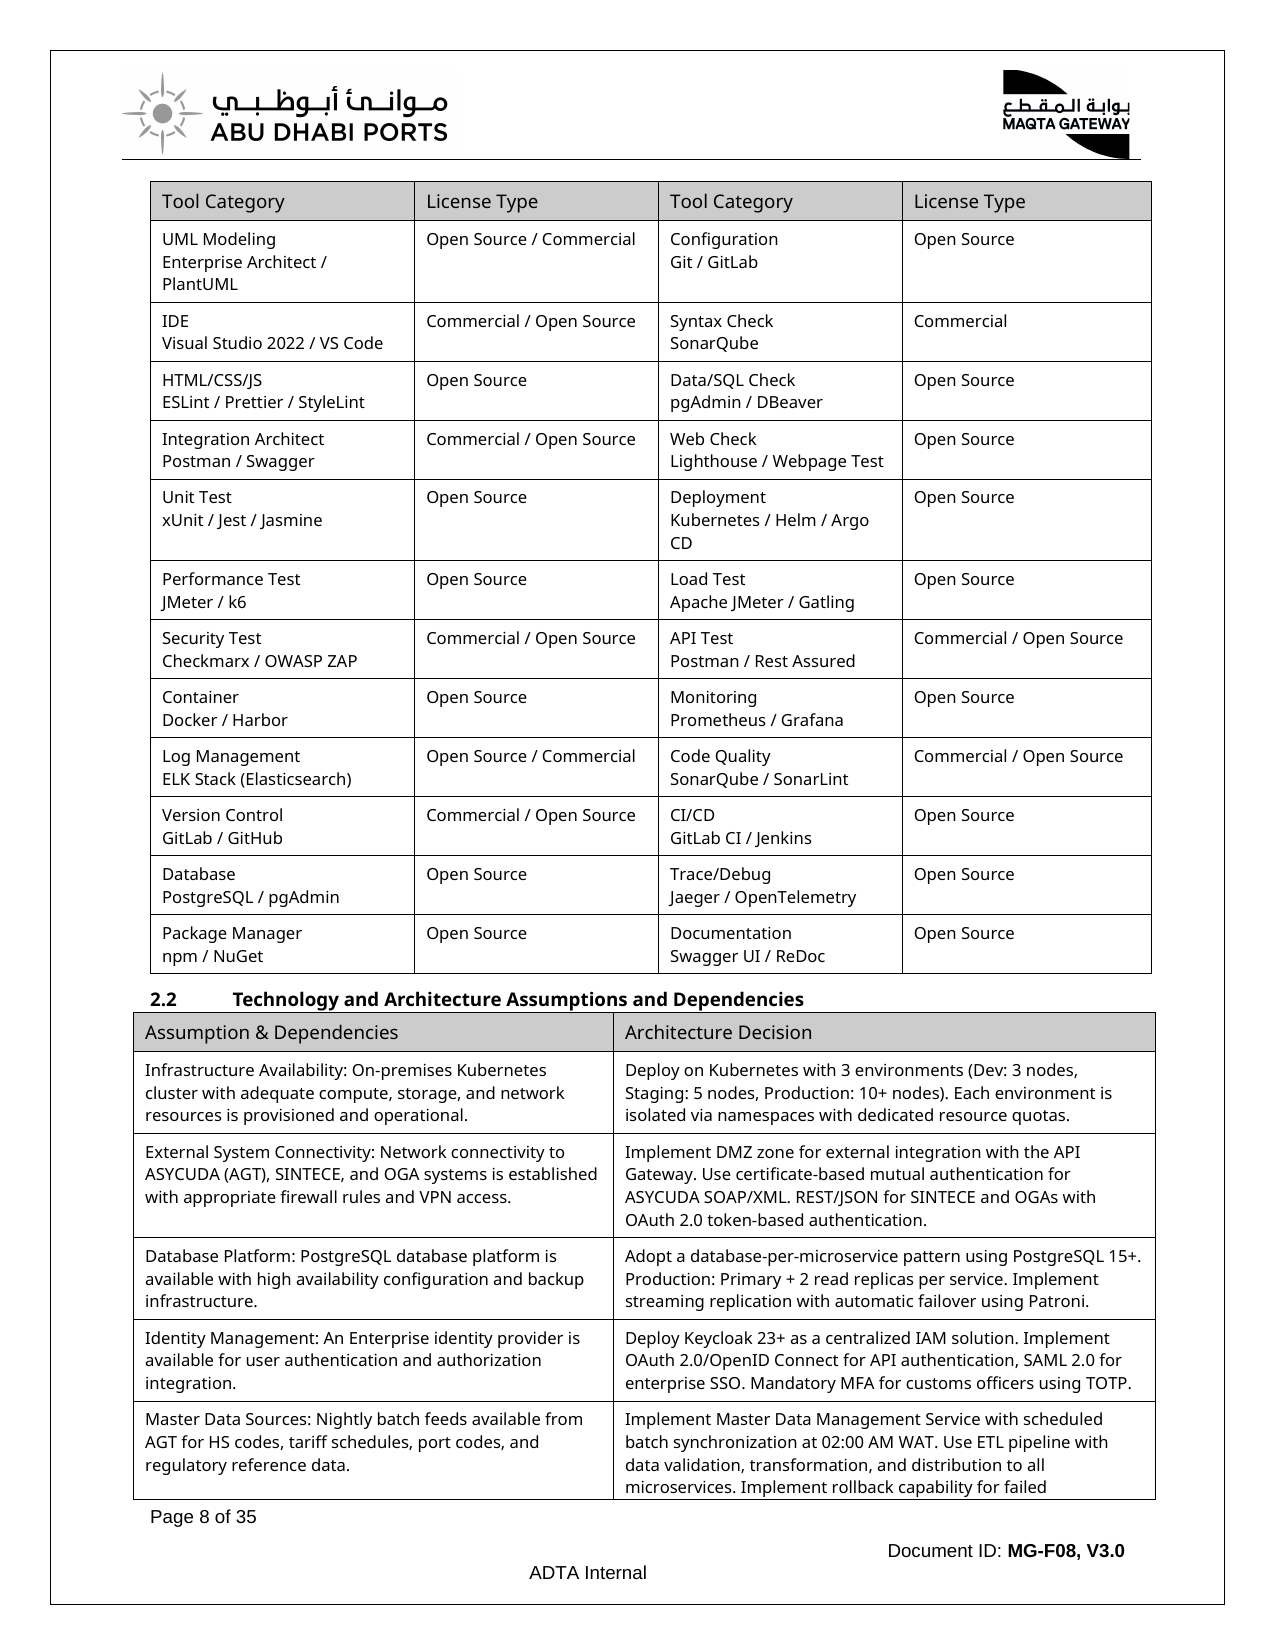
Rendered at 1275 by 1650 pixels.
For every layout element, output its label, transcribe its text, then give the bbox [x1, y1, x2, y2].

table_cell Database Platform: PostgreSQL database platform is available with high availability configuration and backup infrastructure. [134, 1238, 613, 1319]
table_cell Open Source [903, 856, 1151, 914]
table_cell Open Source [903, 797, 1151, 855]
table_header License Type [415, 182, 658, 220]
picture [1003, 70, 1130, 159]
table_cell Master Data Sources: Nightly batch feeds available from AGT for HS codes, tariff schedules, port codes, and regulatory reference data. [134, 1402, 613, 1499]
table_cell Commercial / Open Source [415, 421, 658, 479]
table_cell Trace/Debug Jaeger / OpenTelemetry [659, 856, 902, 914]
table_cell Container Docker / Harbor [151, 679, 414, 737]
table_cell CI/CD GitLab CI / Jenkins [659, 797, 902, 855]
table_cell Open Source [903, 679, 1151, 737]
table_header Architecture Decision [614, 1013, 1155, 1051]
table_cell Implement DMZ zone for external integration with the API Gateway. Use certificate-based mutual authentication for ASYCUDA SOAP/XML. REST/JSON for SINTECE and OGAs with OAuth 2.0 token-based authentication. [614, 1134, 1155, 1237]
table_cell Commercial / Open Source [415, 620, 658, 678]
table_cell Documentation Swagger UI / ReDoc [659, 915, 902, 973]
table_cell Open Source / Commercial [415, 221, 658, 302]
table_header License Type [903, 182, 1151, 220]
table_cell UML Modeling Enterprise Architect / PlantUML [151, 221, 414, 302]
table_cell Open Source [415, 480, 658, 560]
table_cell HTML/CSS/JS ESLint / Prettier / StyleLint [151, 362, 414, 420]
table_cell Open Source [415, 679, 658, 737]
table_cell Version Control GitLab / GitHub [151, 797, 414, 855]
table_cell Deployment Kubernetes / Helm / Argo CD [659, 480, 902, 560]
table_cell Open Source [903, 421, 1151, 479]
table_cell Code Quality SonarQube / SonarLint [659, 738, 902, 796]
table_cell Open Source [903, 221, 1151, 302]
table_cell Open Source [903, 480, 1151, 560]
table_cell Database PostgreSQL / pgAdmin [151, 856, 414, 914]
table_cell Security Test Checkmarx / OWASP ZAP [151, 620, 414, 678]
table_cell Commercial [903, 303, 1151, 361]
subtitle Technology and Architecture Assumptions and Dependencies [150, 987, 1125, 1012]
table_cell Load Test Apache JMeter / Gatling [659, 561, 902, 619]
table_cell Adopt a database-per-microservice pattern using PostgreSQL 15+. Production: Primary + 2 read replicas per service. Implement streaming replication with automatic failover using Patroni. [614, 1238, 1155, 1319]
table_header Tool Category [151, 182, 414, 220]
table_cell Open Source [415, 915, 658, 973]
table_cell Commercial / Open Source [903, 620, 1151, 678]
table_cell Integration Architect Postman / Swagger [151, 421, 414, 479]
table_cell Identity Management: An Enterprise identity provider is available for user authentication and authorization integration. [134, 1320, 613, 1401]
picture [121, 70, 459, 159]
table_cell Syntax Check SonarQube [659, 303, 902, 361]
table_cell Unit Test xUnit / Jest / Jasmine [151, 480, 414, 560]
table_cell API Test Postman / Rest Assured [659, 620, 902, 678]
table_cell Open Source [903, 915, 1151, 973]
table_cell Open Source [415, 561, 658, 619]
table_cell Performance Test JMeter / k6 [151, 561, 414, 619]
table_cell Commercial / Open Source [415, 303, 658, 361]
table_cell Deploy Keycloak 23+ as a centralized IAM solution. Implement OAuth 2.0/OpenID Connect for API authentication, SAML 2.0 for enterprise SSO. Mandatory MFA for customs officers using TOTP. [614, 1320, 1155, 1401]
table_cell IDE Visual Studio 2022 / VS Code [151, 303, 414, 361]
table_header Tool Category [659, 182, 902, 220]
table_cell Commercial / Open Source [415, 797, 658, 855]
table_cell External System Connectivity: Network connectivity to ASYCUDA (AGT), SINTECE, and OGA systems is established with appropriate firewall rules and VPN access. [134, 1134, 613, 1237]
table_cell Log Management ELK Stack (Elasticsearch) [151, 738, 414, 796]
table_cell Package Manager npm / NuGet [151, 915, 414, 973]
table_cell Open Source [903, 362, 1151, 420]
table_cell Open Source / Commercial [415, 738, 658, 796]
table_cell Open Source [415, 856, 658, 914]
table_cell Infrastructure Availability: On-premises Kubernetes cluster with adequate compute, storage, and network resources is provisioned and operational. [134, 1052, 613, 1133]
table_cell Open Source [415, 362, 658, 420]
table_cell Data/SQL Check pgAdmin / DBeaver [659, 362, 902, 420]
table_header Assumption & Dependencies [134, 1013, 613, 1051]
table_cell Deploy on Kubernetes with 3 environments (Dev: 3 nodes, Staging: 5 nodes, Production: 10+ nodes). Each environment is isolated via namespaces with dedicated resource quotas. [614, 1052, 1155, 1133]
table_cell Web Check Lighthouse / Webpage Test [659, 421, 902, 479]
table_cell Configuration Git / GitLab [659, 221, 902, 302]
table_cell Monitoring Prometheus / Grafana [659, 679, 902, 737]
table_cell Commercial / Open Source [903, 738, 1151, 796]
table_cell Open Source [903, 561, 1151, 619]
